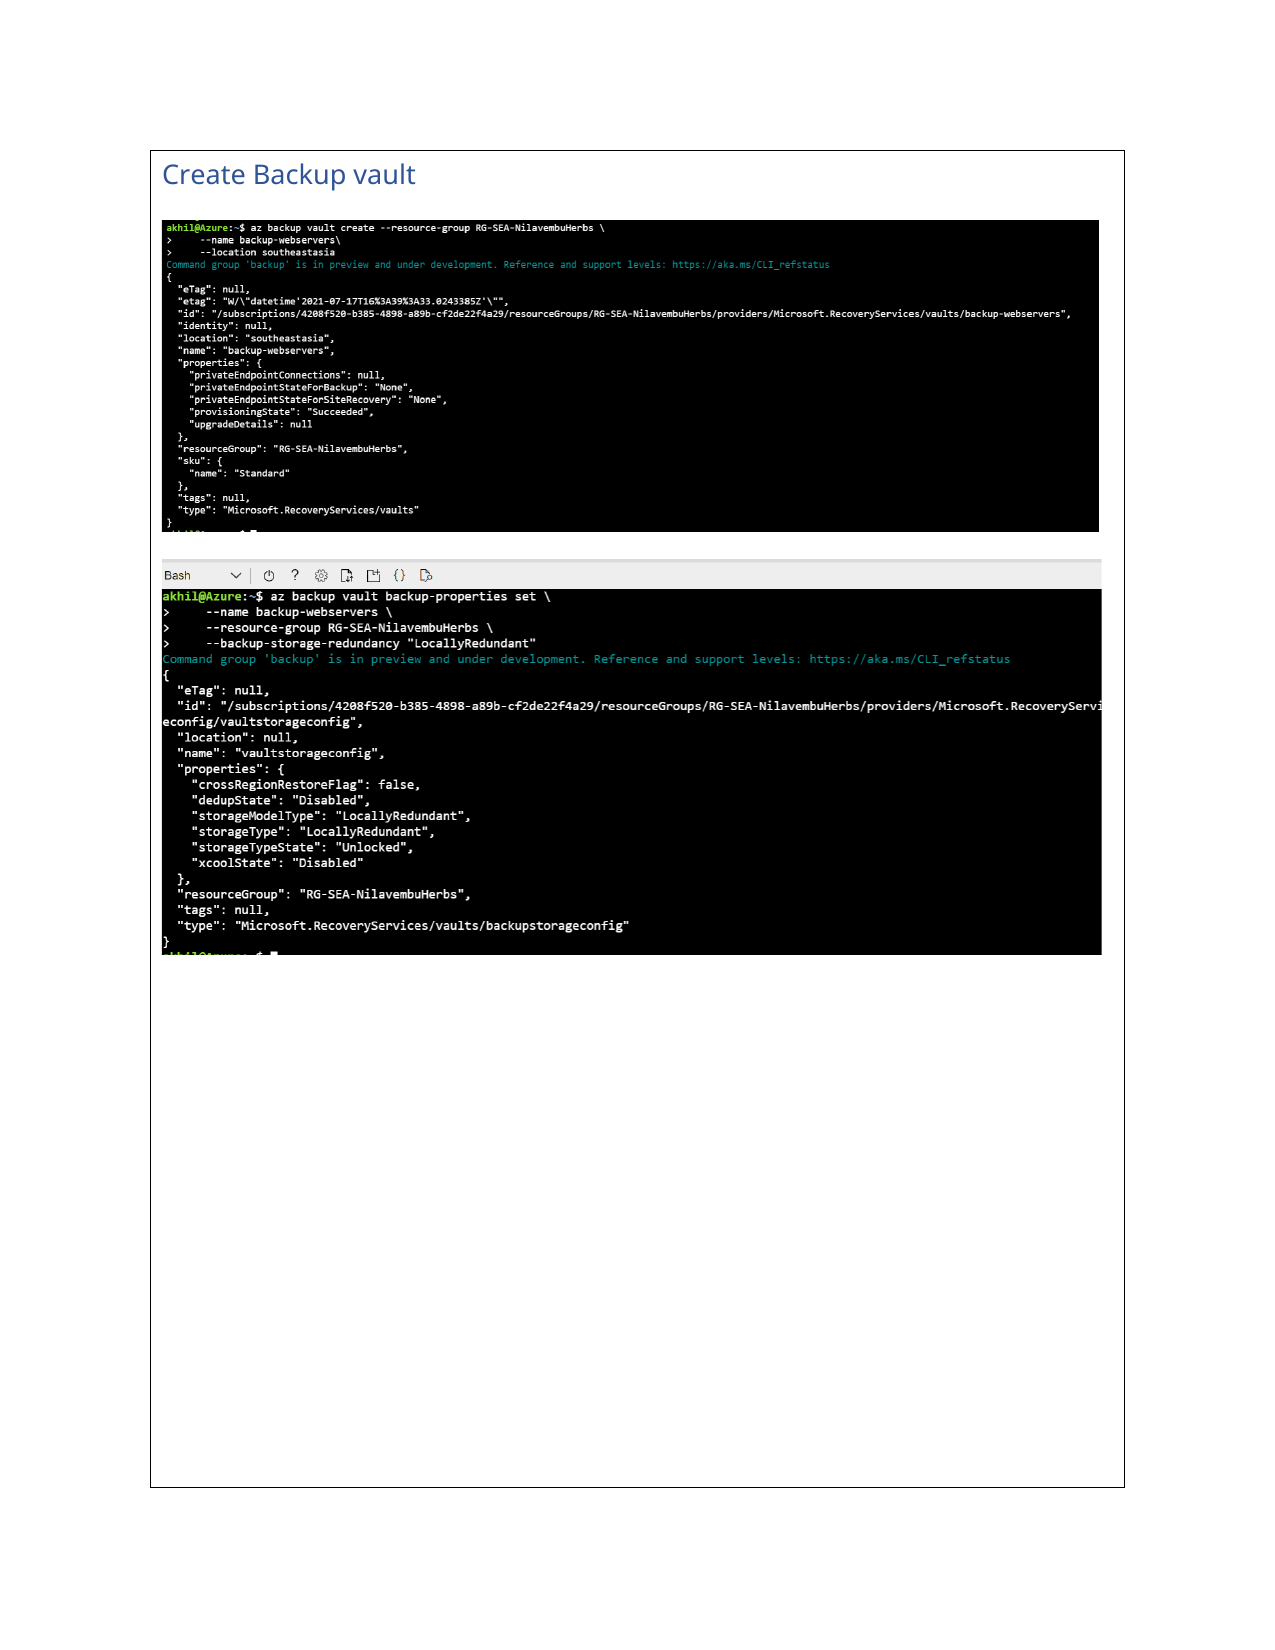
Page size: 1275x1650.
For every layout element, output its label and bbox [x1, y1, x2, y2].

table_cell [151, 151, 1124, 1487]
picture [161, 559, 1102, 955]
picture [161, 220, 1099, 532]
